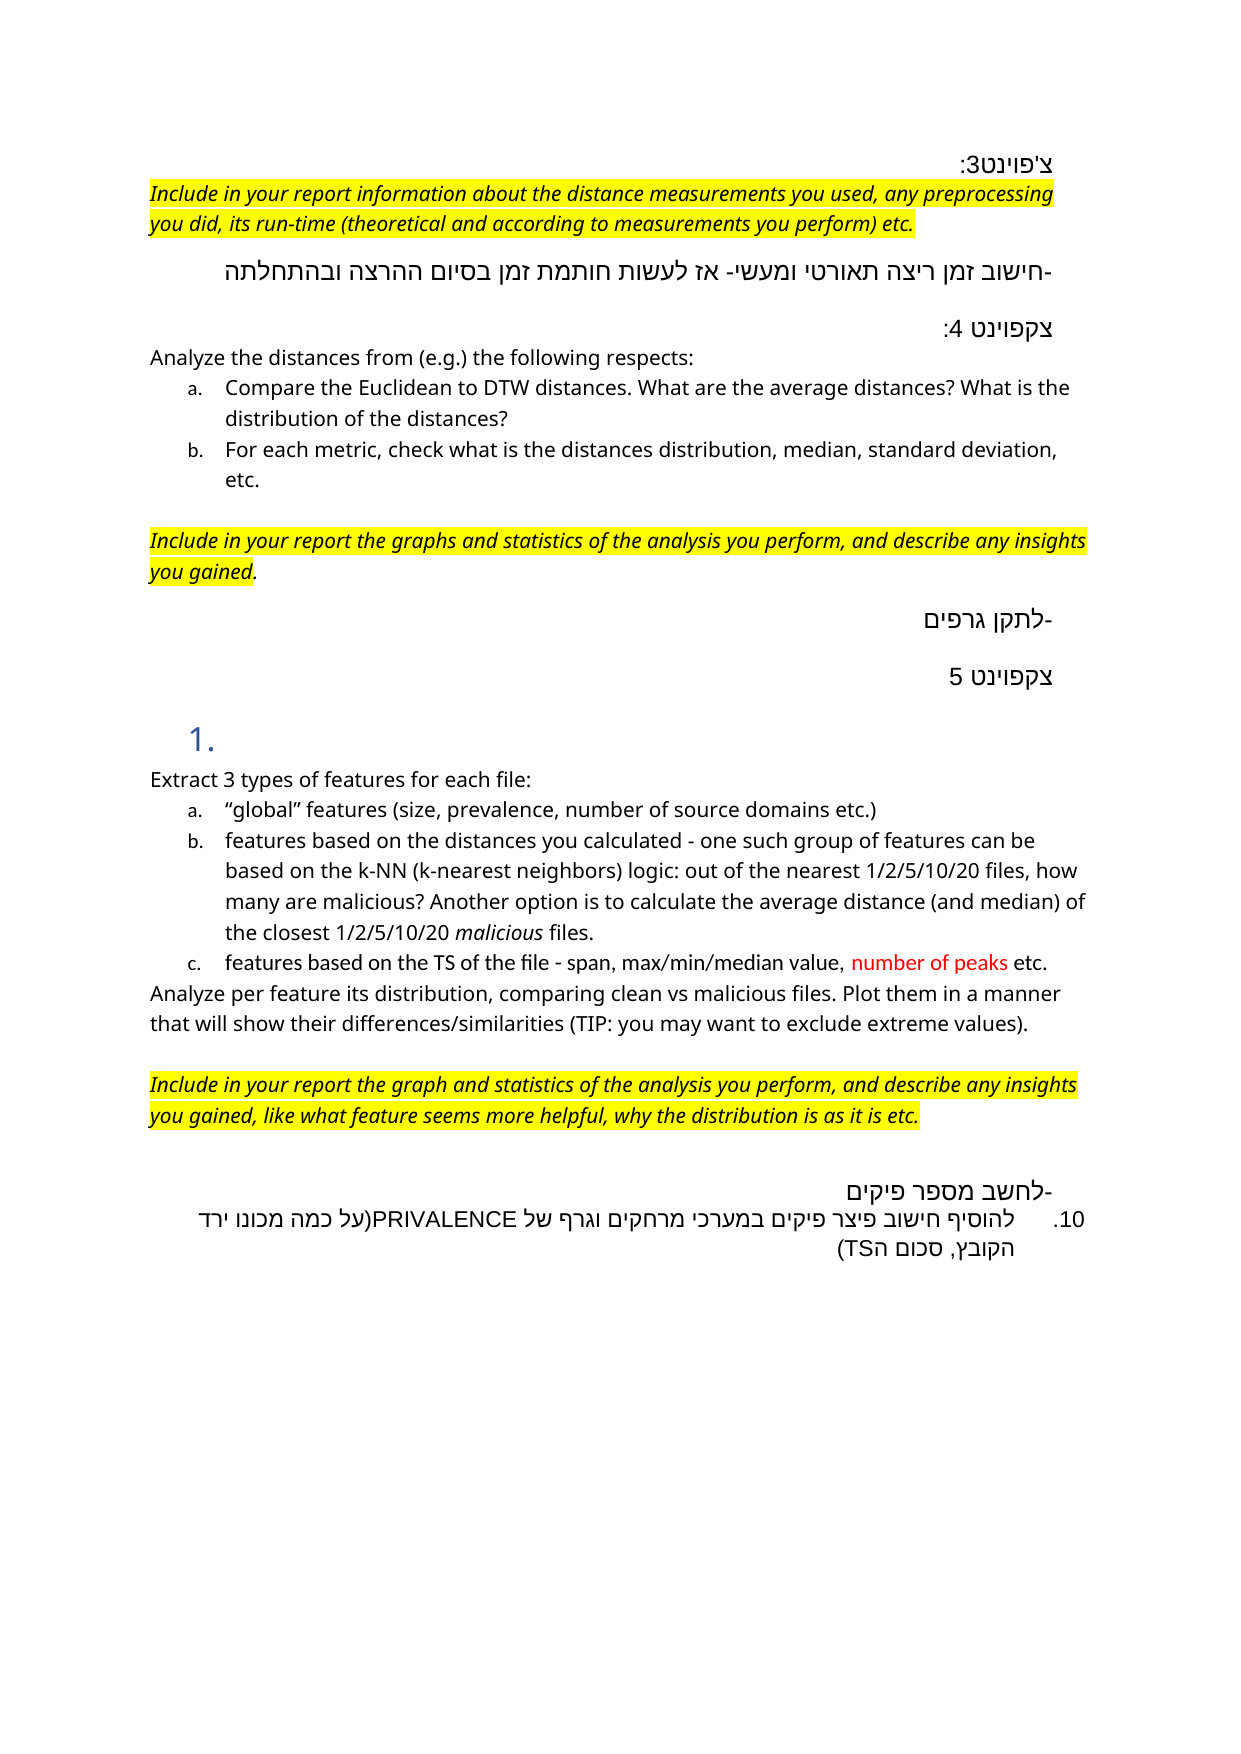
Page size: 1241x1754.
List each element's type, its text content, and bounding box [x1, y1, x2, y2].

text -לחשב מספר פיקים [150, 1177, 1053, 1206]
list Include in your report the graph and statistics of the analysis you perform, and describe any insights you gained, like what feature seems more helpful, why the distribution is as it is etc. [150, 1071, 1090, 1130]
list Analyze per feature its distribution, comparing clean vs malicious files. Plot them in a manner that will show their differences/similarities (TIP: you may want to exclude extreme values). [150, 979, 1090, 1038]
text -חישוב זמן ריצה תאורטי ומעשי- אז לעשות חותמת זמן בסיום ההרצה ובהתחלתה [150, 257, 1053, 285]
text צ'פוינט3: [150, 150, 1053, 179]
list Extract 3 types of features for each file: [150, 765, 1090, 793]
list For each metric, check what is the distances distribution, median, standard deviation, etc. [187, 435, 1090, 494]
text צקפוינט 5 [150, 662, 1053, 691]
text צקפוינט 4: [150, 314, 1053, 343]
text -לתקן גרפים [150, 604, 1053, 633]
list Analyze the distances from (e.g.) the following respects: [150, 343, 1090, 371]
list Include in your report the graphs and statistics of the analysis you perform, and describe any insights you gained. [150, 527, 1090, 586]
list Compare the Euclidean to DTW distances. What are the average distances? What is the distribution of the distances? [187, 373, 1090, 433]
list להוסיף חישוב פיצר פיקים במערכי מרחקים וגרף של PRIVALENCE(על כמה מכונו ירד הקובץ, סכום הTS) [150, 1206, 1053, 1261]
list features based on the distances you calculated - one such group of features can be based on the k-NN (k-nearest neighbors) logic: out of the nearest 1/2/5/10/20 files, how many are malicious? Another option is to calculate the average distance (and median) of the closest 1/2/5/10/20 malicious files. [187, 826, 1090, 946]
list Include in your report information about the distance measurements you used, any preprocessing you did, its run-time (theoretical and according to measurements you perform) etc. [150, 179, 1090, 238]
list features based on the TS of the file - span, max/min/median value, number of peaks etc. [187, 948, 1090, 977]
list “global” features (size, prevalence, number of source domains etc.) [187, 795, 1090, 824]
